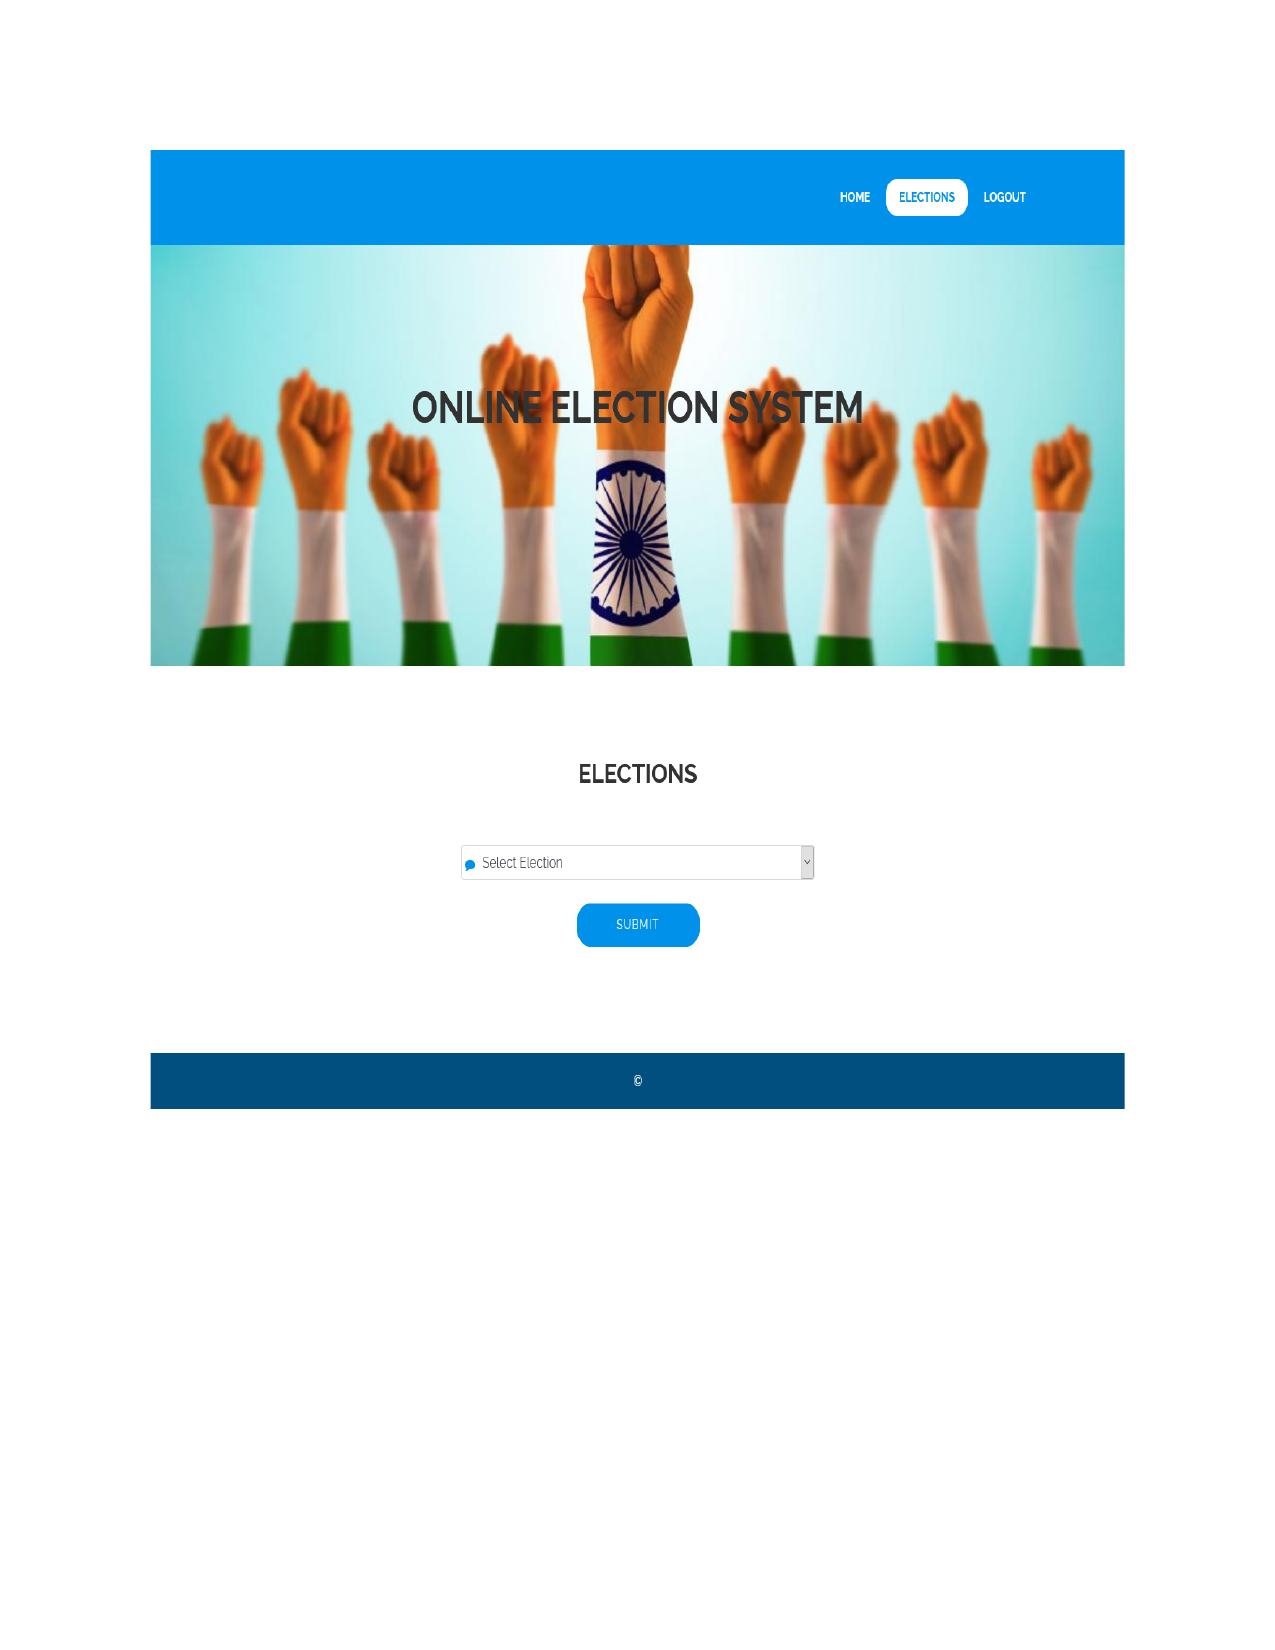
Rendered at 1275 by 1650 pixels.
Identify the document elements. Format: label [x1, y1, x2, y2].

picture [150, 150, 1125, 1109]
